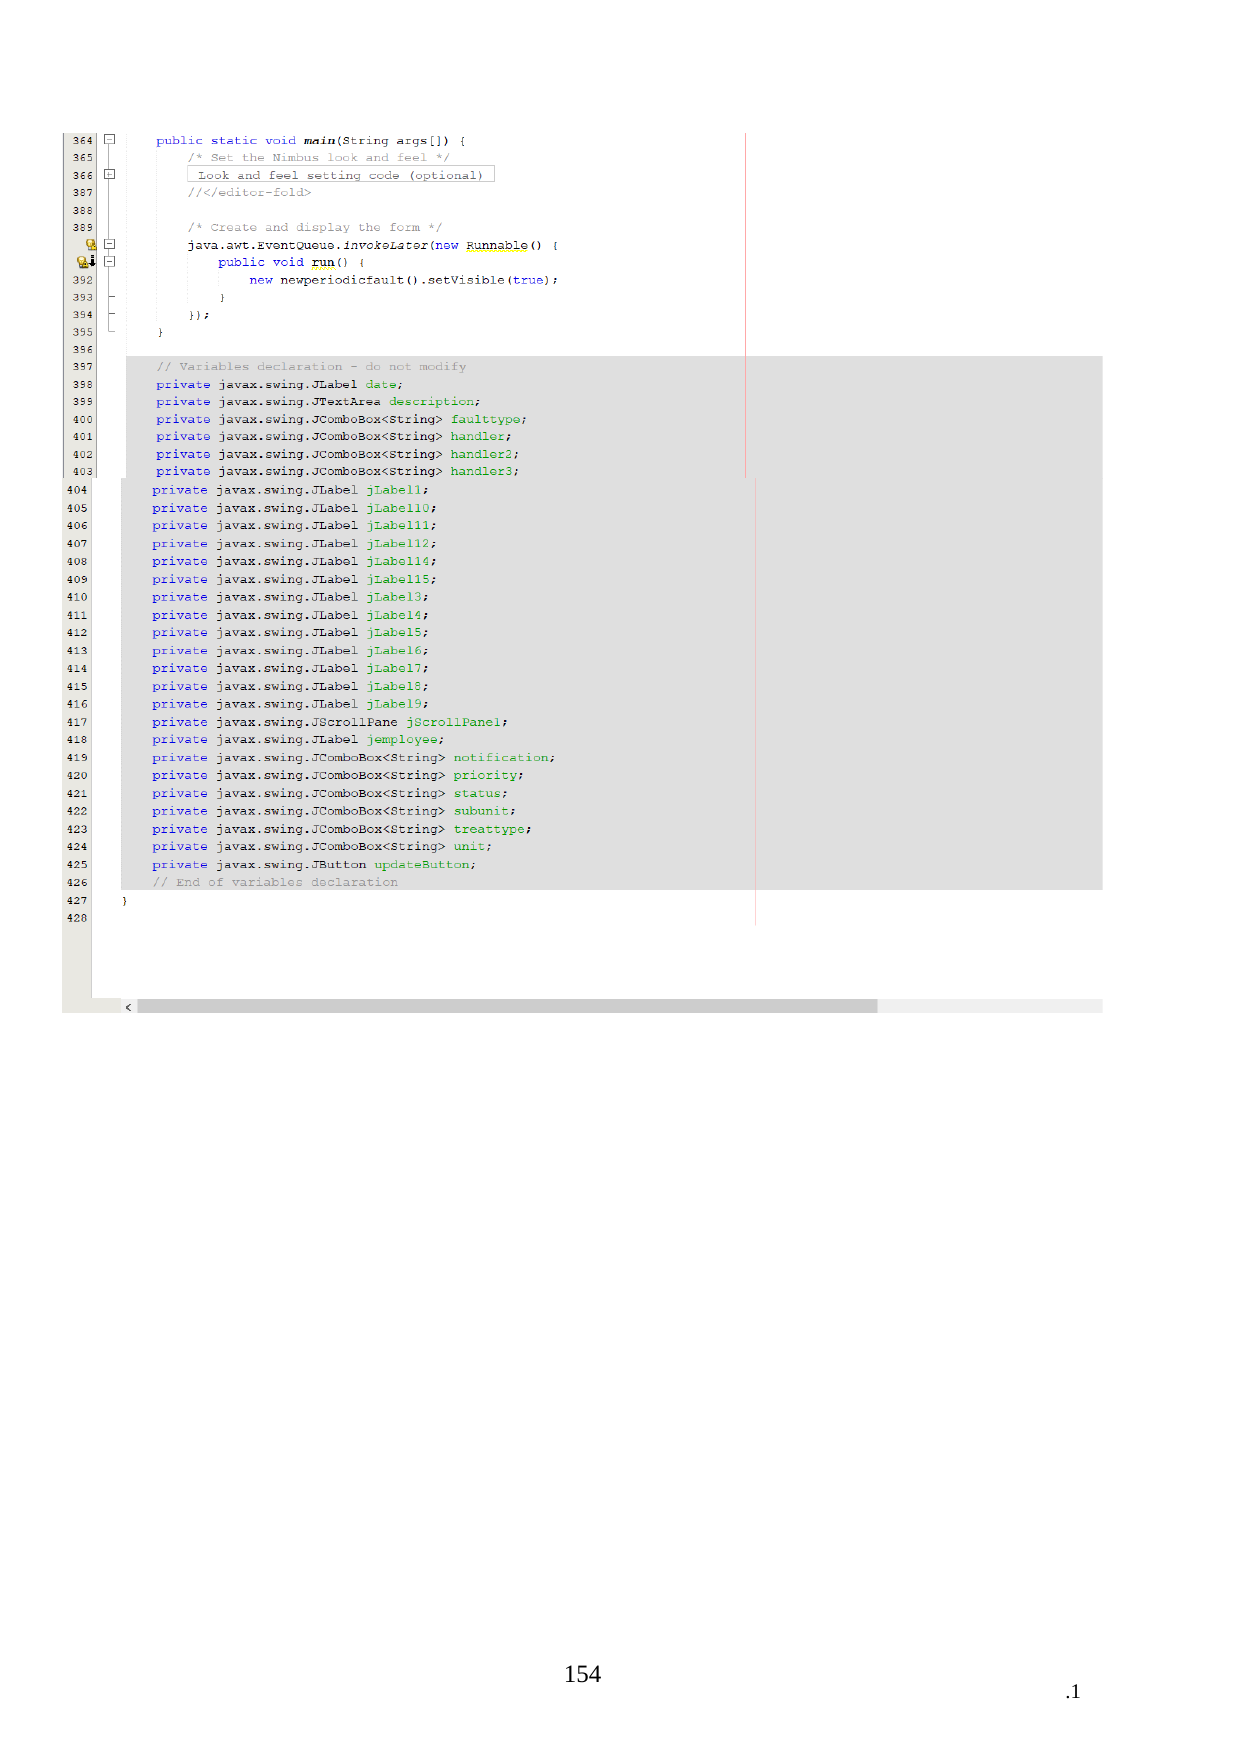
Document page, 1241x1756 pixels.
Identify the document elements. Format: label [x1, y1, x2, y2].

picture [62, 133, 1103, 1013]
